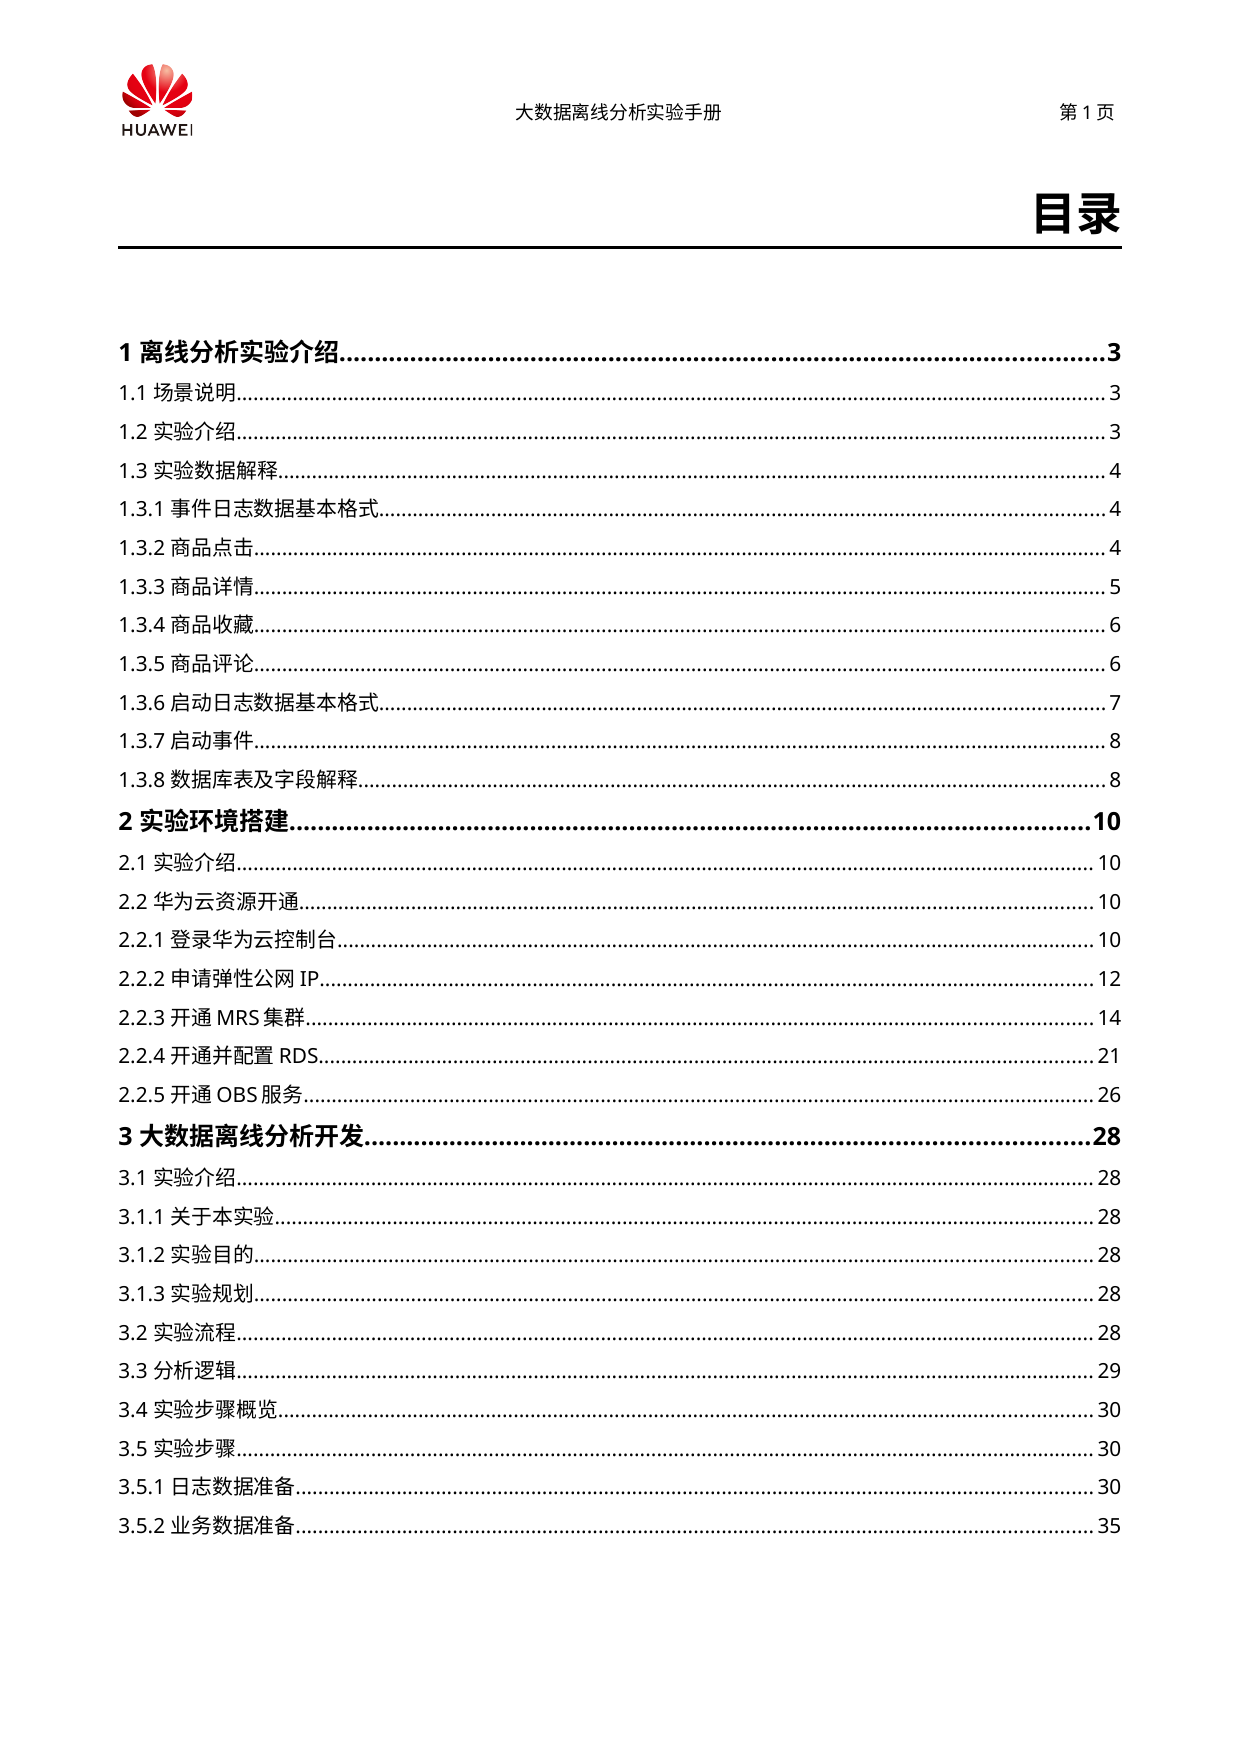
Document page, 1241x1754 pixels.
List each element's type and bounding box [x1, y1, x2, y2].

picture [122, 64, 193, 136]
